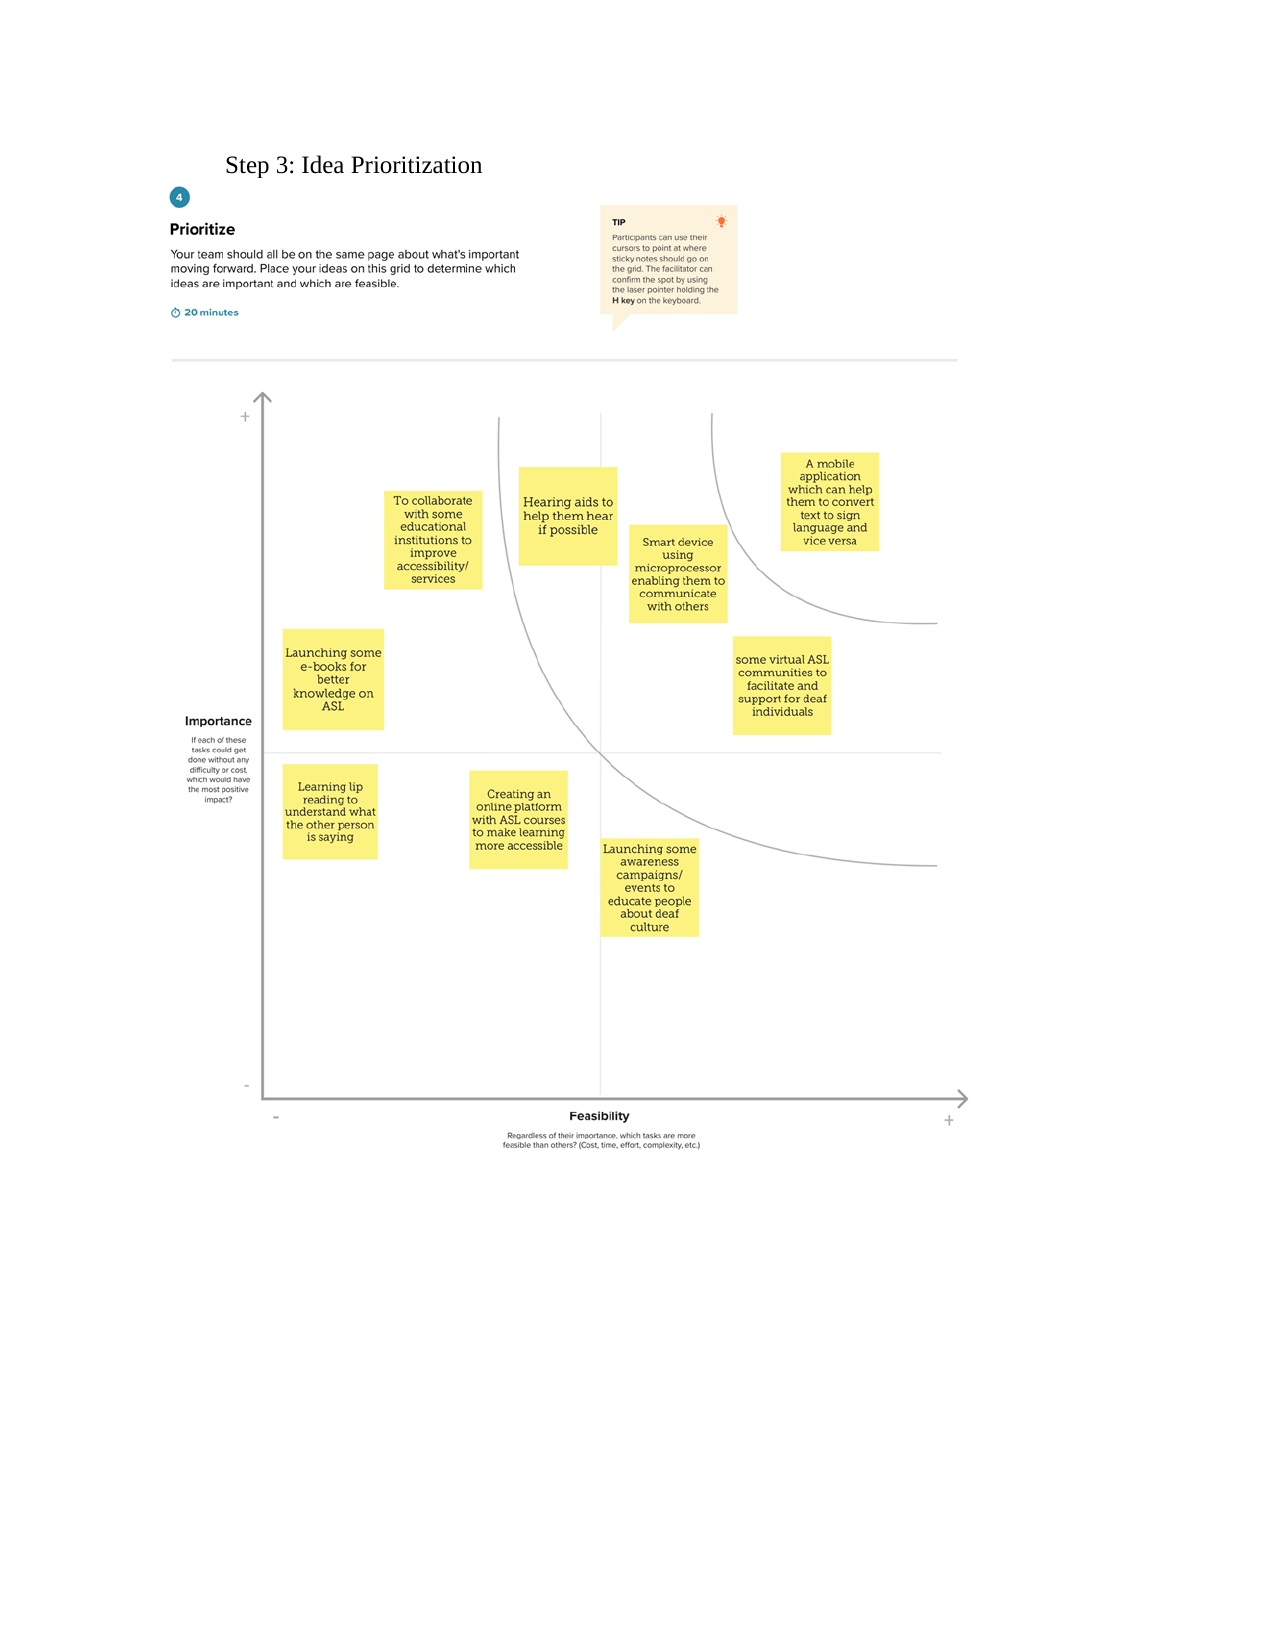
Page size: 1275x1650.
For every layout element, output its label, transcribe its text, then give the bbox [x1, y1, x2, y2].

picture [150, 178, 1023, 1166]
